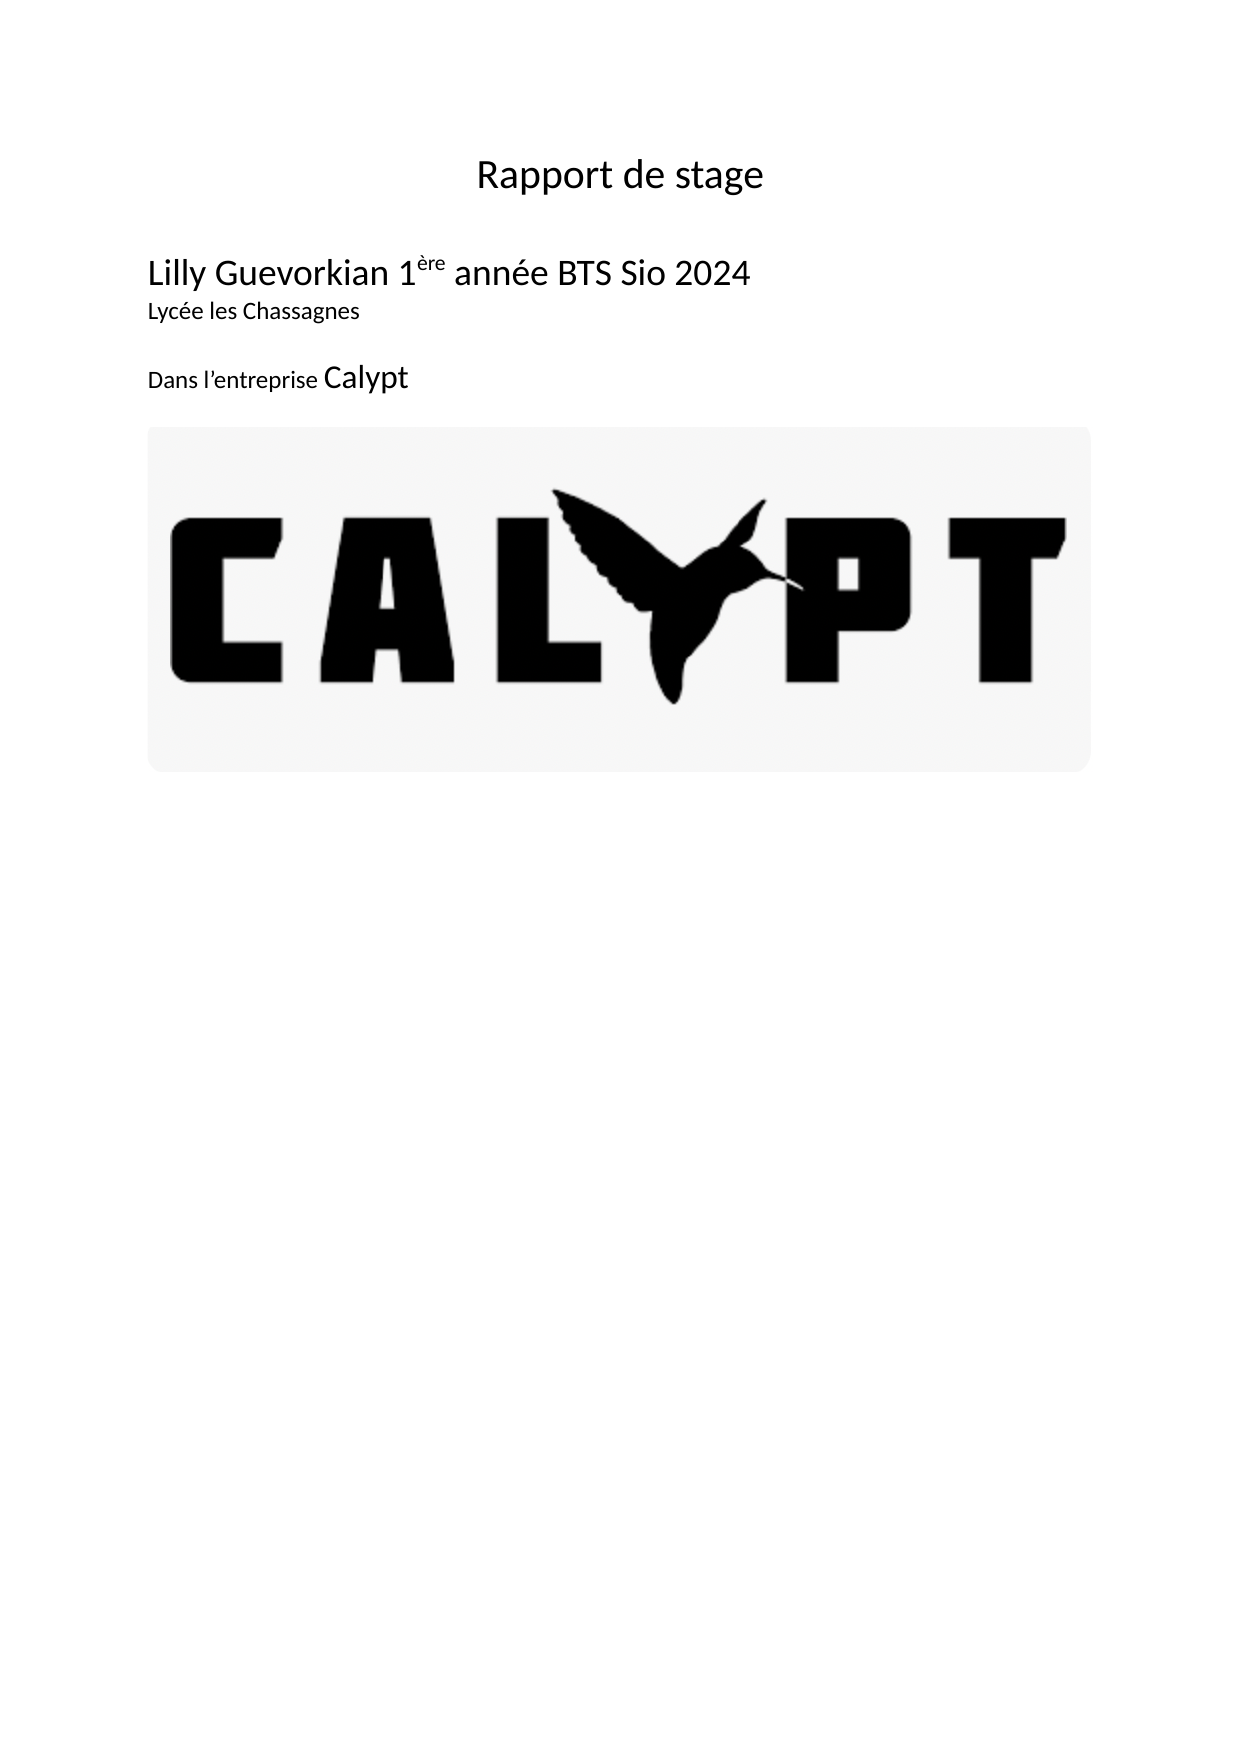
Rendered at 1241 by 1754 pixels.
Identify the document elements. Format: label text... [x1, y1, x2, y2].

text Dans l’entreprise Calypt [148, 356, 1093, 397]
picture [147, 427, 1093, 772]
text Rapport de stage [148, 148, 1093, 198]
text Lycée les Chassagnes [148, 295, 1093, 326]
text Lilly Guevorkian 1ère année BTS Sio 2024 [148, 249, 1093, 295]
